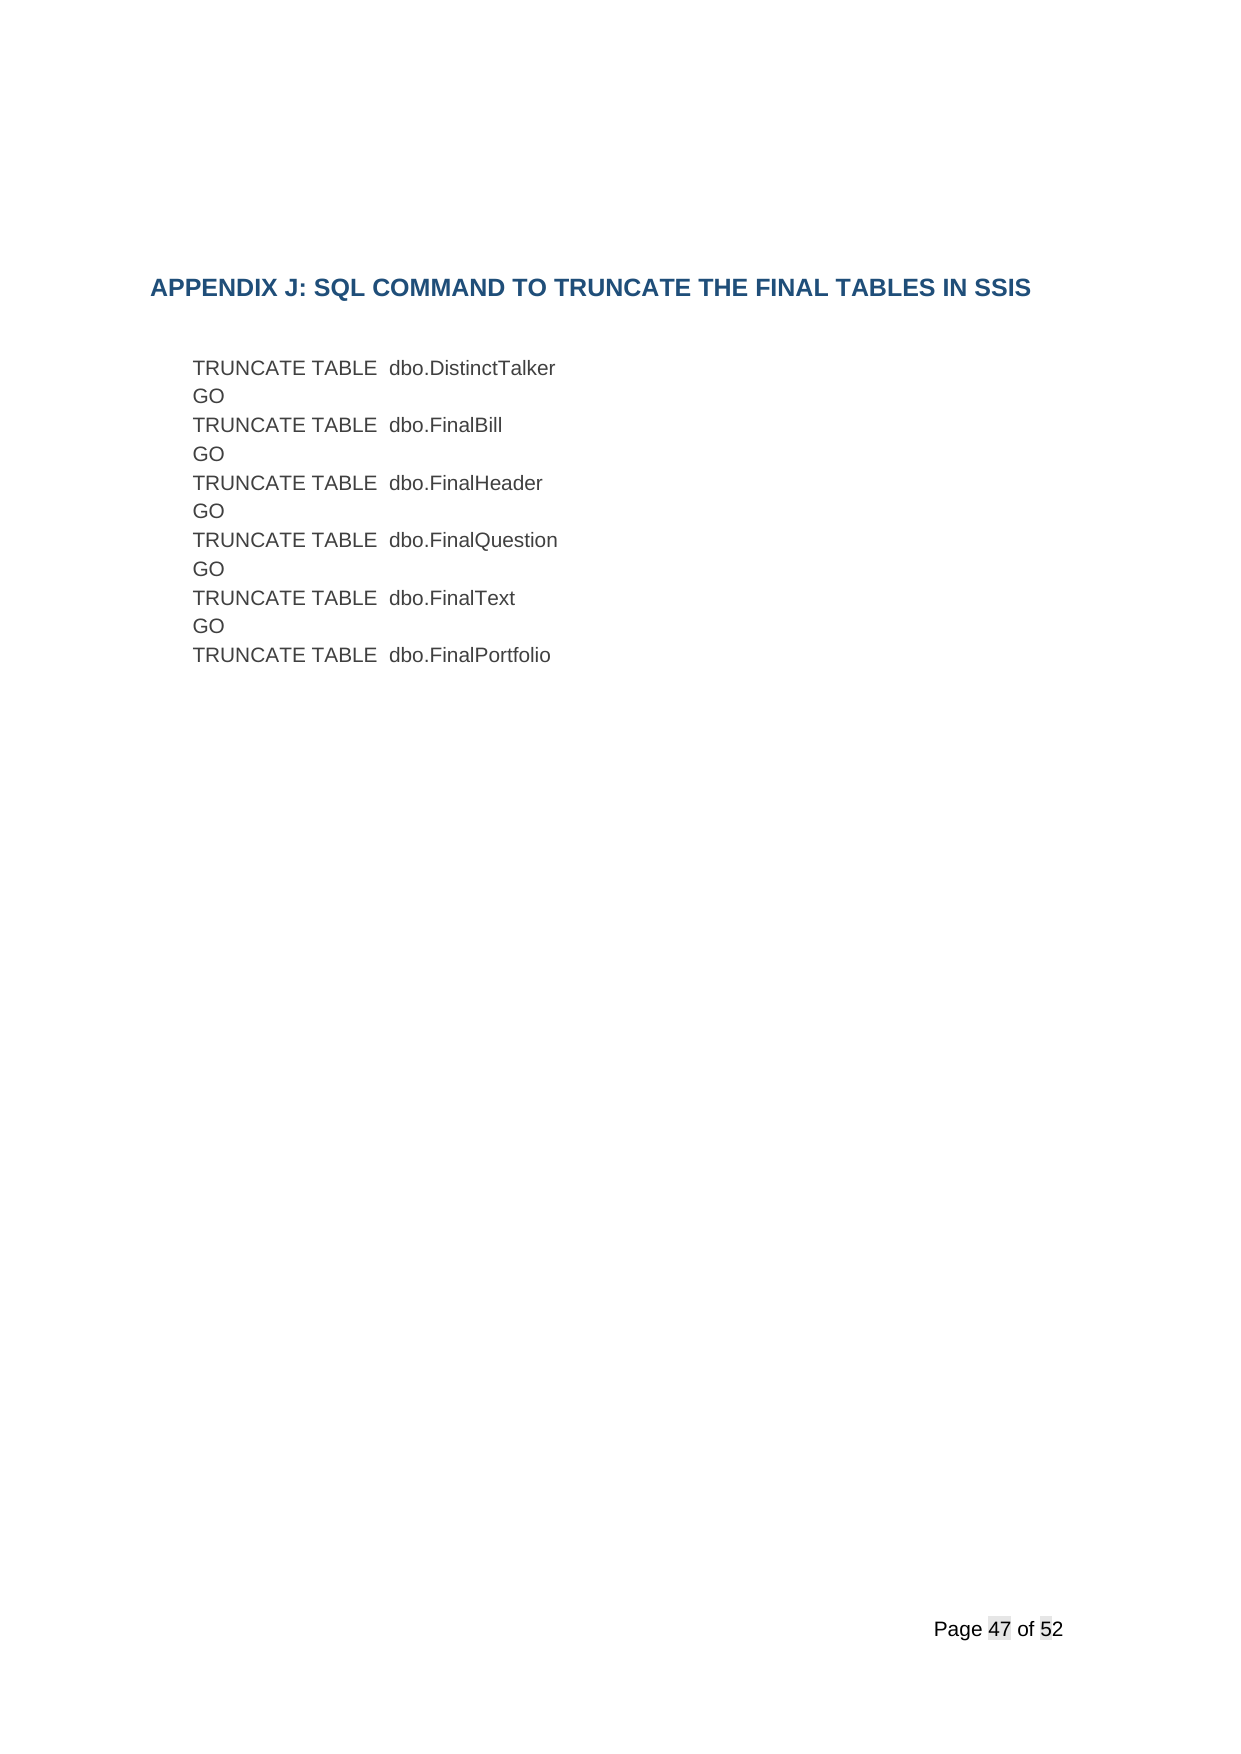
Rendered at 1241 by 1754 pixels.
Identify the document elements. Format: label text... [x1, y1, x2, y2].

list TRUNCATE TABLE dbo.FinalQuestion [192, 528, 1090, 552]
list TRUNCATE TABLE dbo.FinalPortfolio [192, 643, 1090, 667]
list GO [192, 614, 1090, 638]
list TRUNCATE TABLE dbo.FinalHeader [192, 471, 1090, 494]
list TRUNCATE TABLE dbo.FinalText [192, 586, 1090, 609]
list GO [192, 499, 1090, 523]
list GO [192, 557, 1090, 581]
list TRUNCATE TABLE dbo.FinalBill [192, 413, 1090, 437]
list GO [192, 384, 1090, 408]
subtitle Appendix J: SQL Command to truncate the final tables in SSIs [150, 273, 1090, 302]
list TRUNCATE TABLE dbo.DistinctTalker [192, 356, 1090, 379]
list GO [192, 442, 1090, 466]
